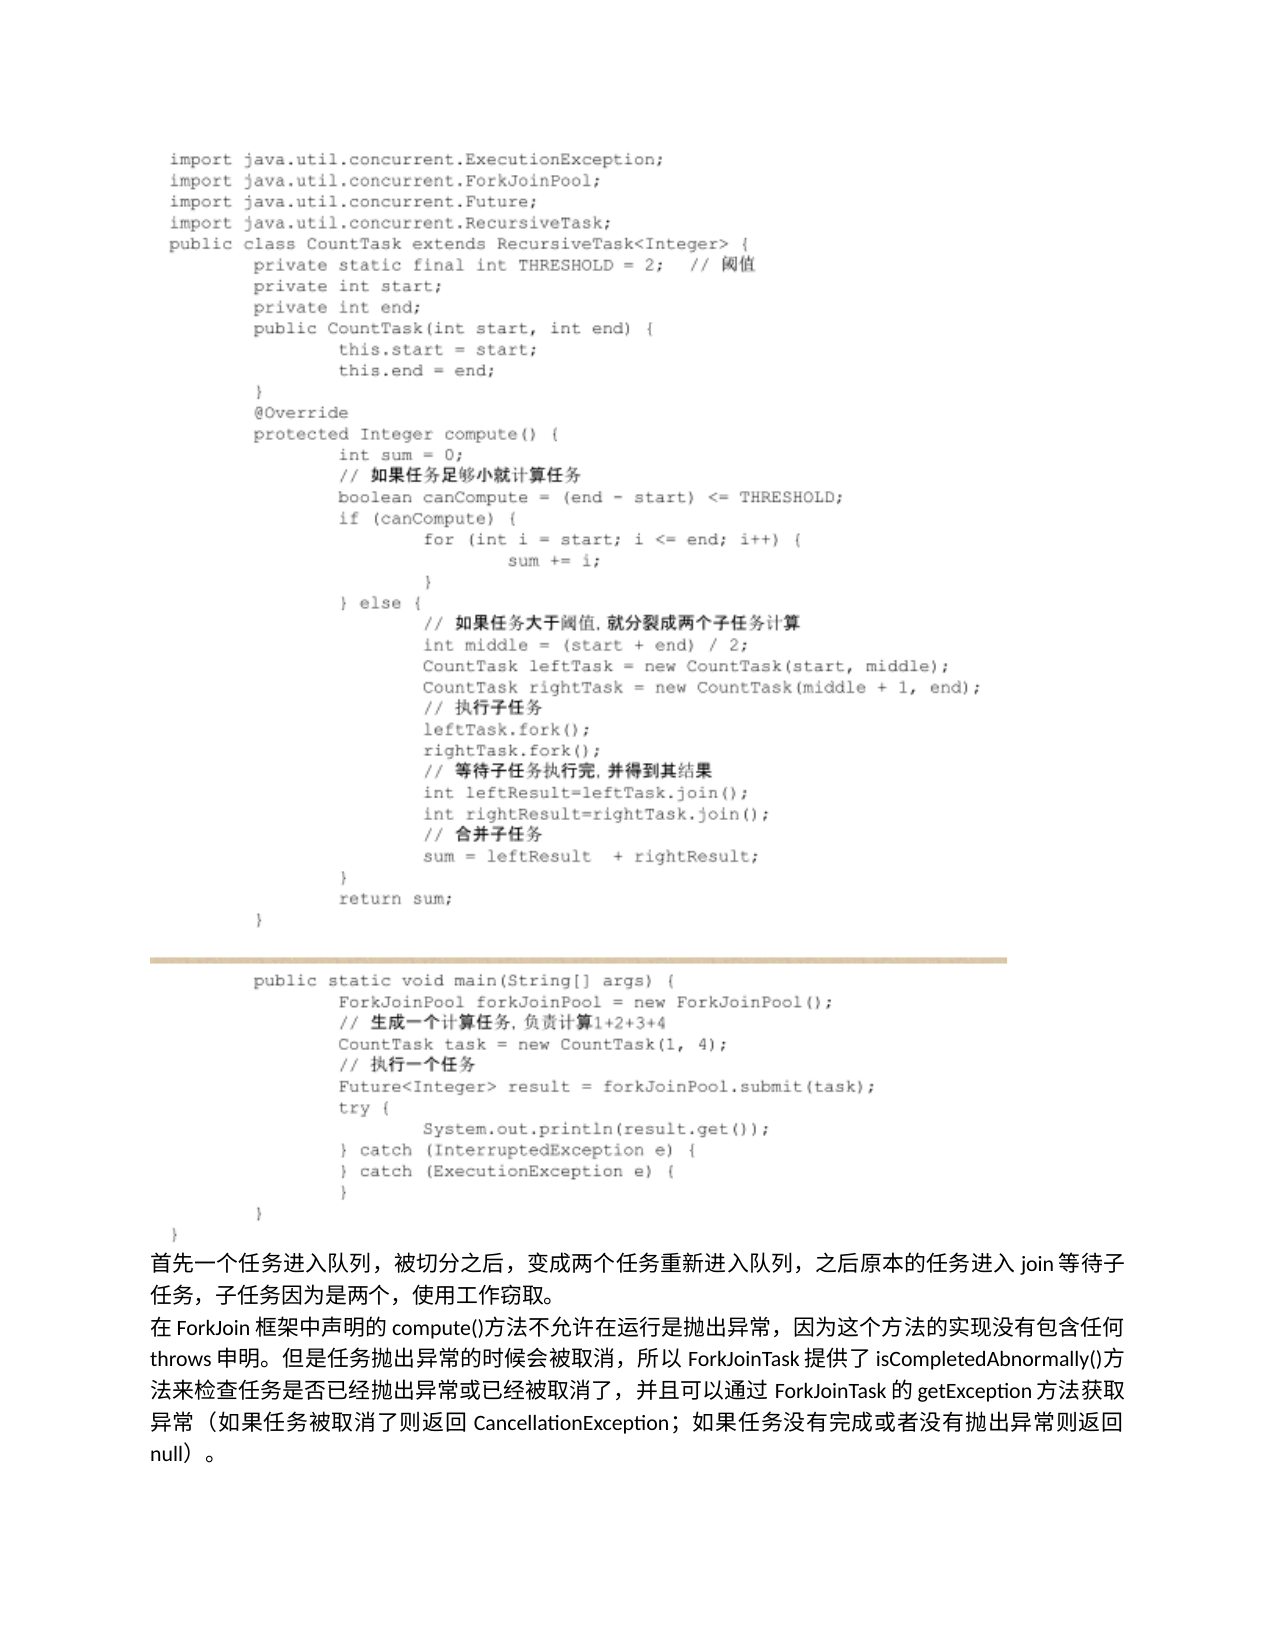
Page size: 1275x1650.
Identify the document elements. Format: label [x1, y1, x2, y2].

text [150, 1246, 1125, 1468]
picture [150, 150, 1008, 1247]
